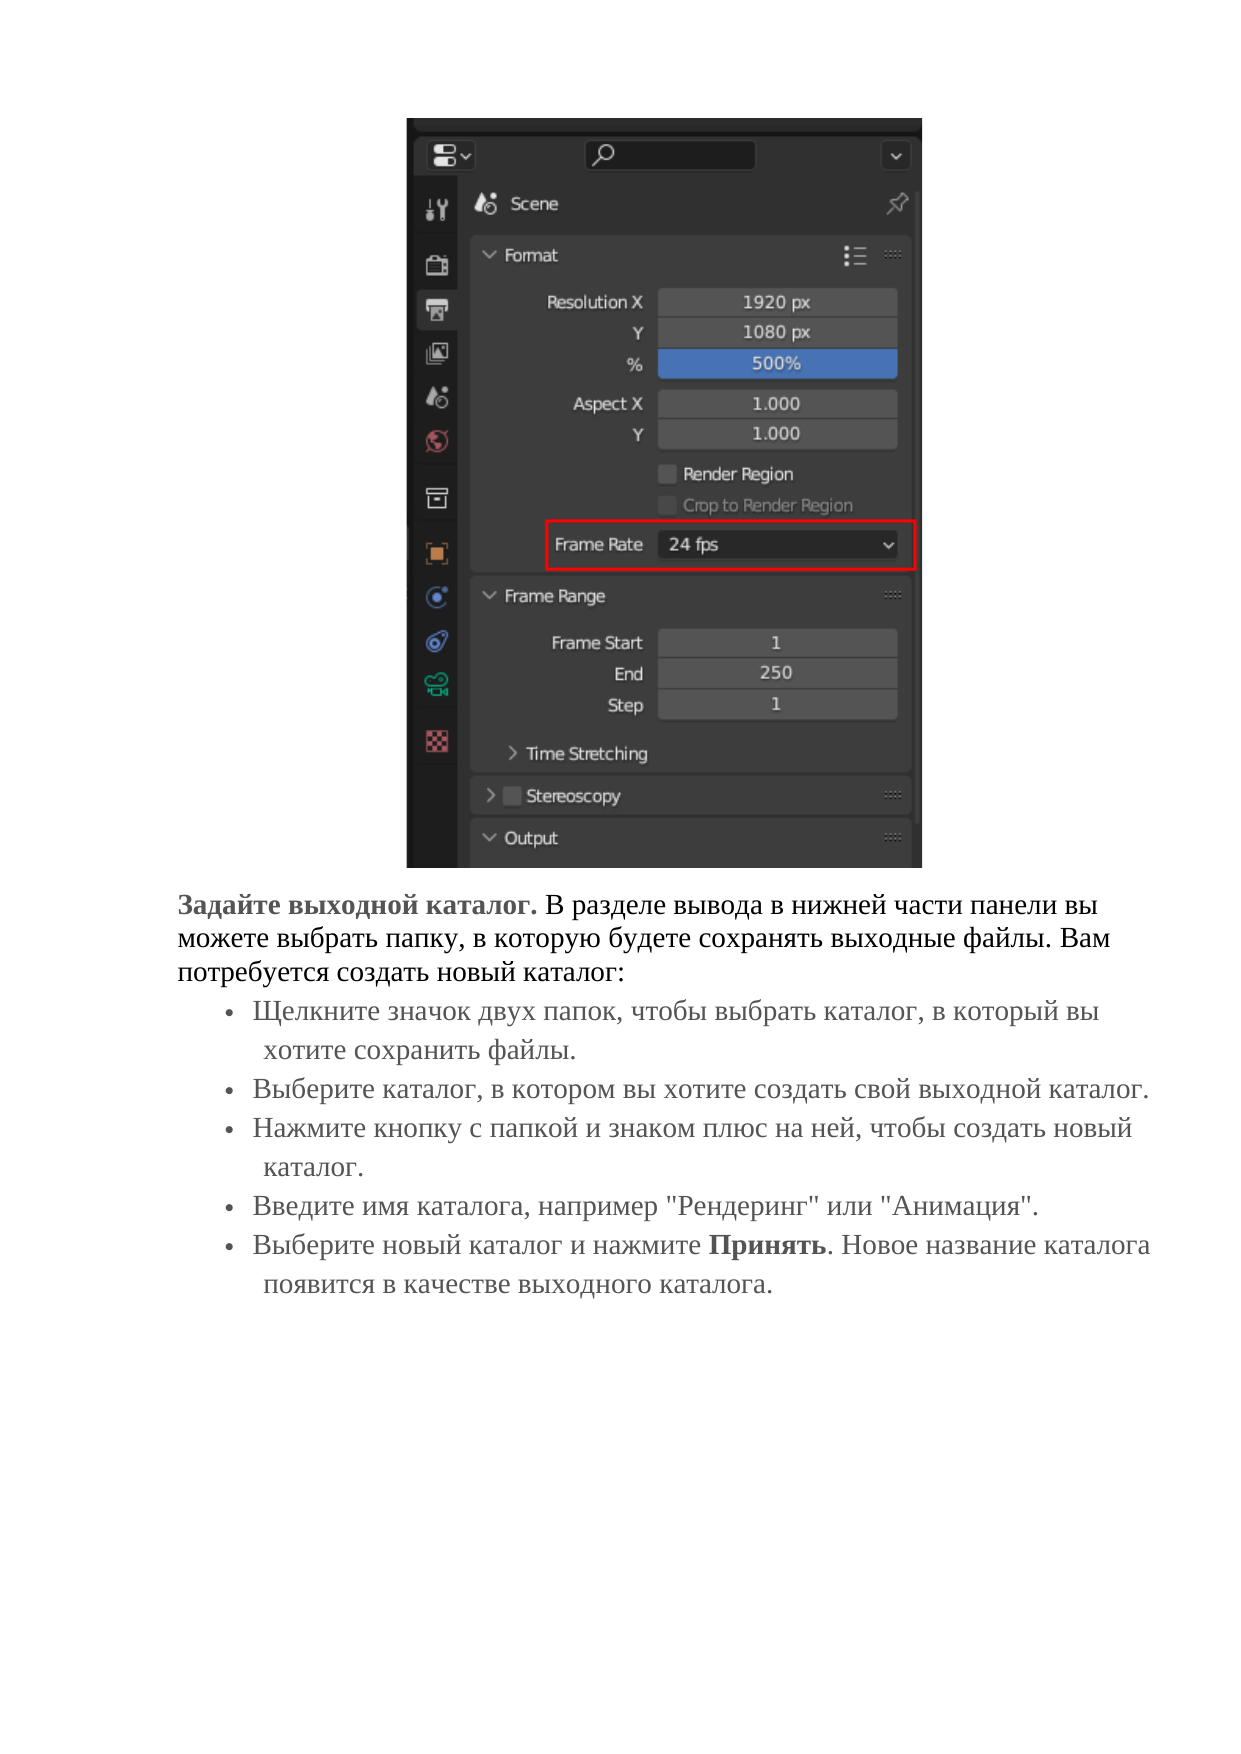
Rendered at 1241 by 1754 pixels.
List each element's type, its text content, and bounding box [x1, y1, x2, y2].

list Щелкните значок двух папок, чтобы выбрать каталог, в который вы хотите сохранить файлы. [226, 987, 1152, 1066]
text Задайте выходной каталог. В разделе вывода в нижней части панели вы можете выбрать папку, в которую будете сохранять выходные файлы. Вам потребуется создать новый каталог: [177, 887, 1152, 987]
list Нажмите кнопку с папкой и знаком плюс на ней, чтобы создать новый каталог. [226, 1105, 1152, 1183]
list Выберите каталог, в котором вы хотите создать свой выходной каталог. [226, 1066, 1152, 1105]
picture [406, 118, 923, 868]
list Выберите новый каталог и нажмите Принять. Новое название каталога появится в качестве выходного каталога. [226, 1222, 1152, 1300]
list Введите имя каталога, например "Рендеринг" или "Анимация". [226, 1183, 1152, 1222]
